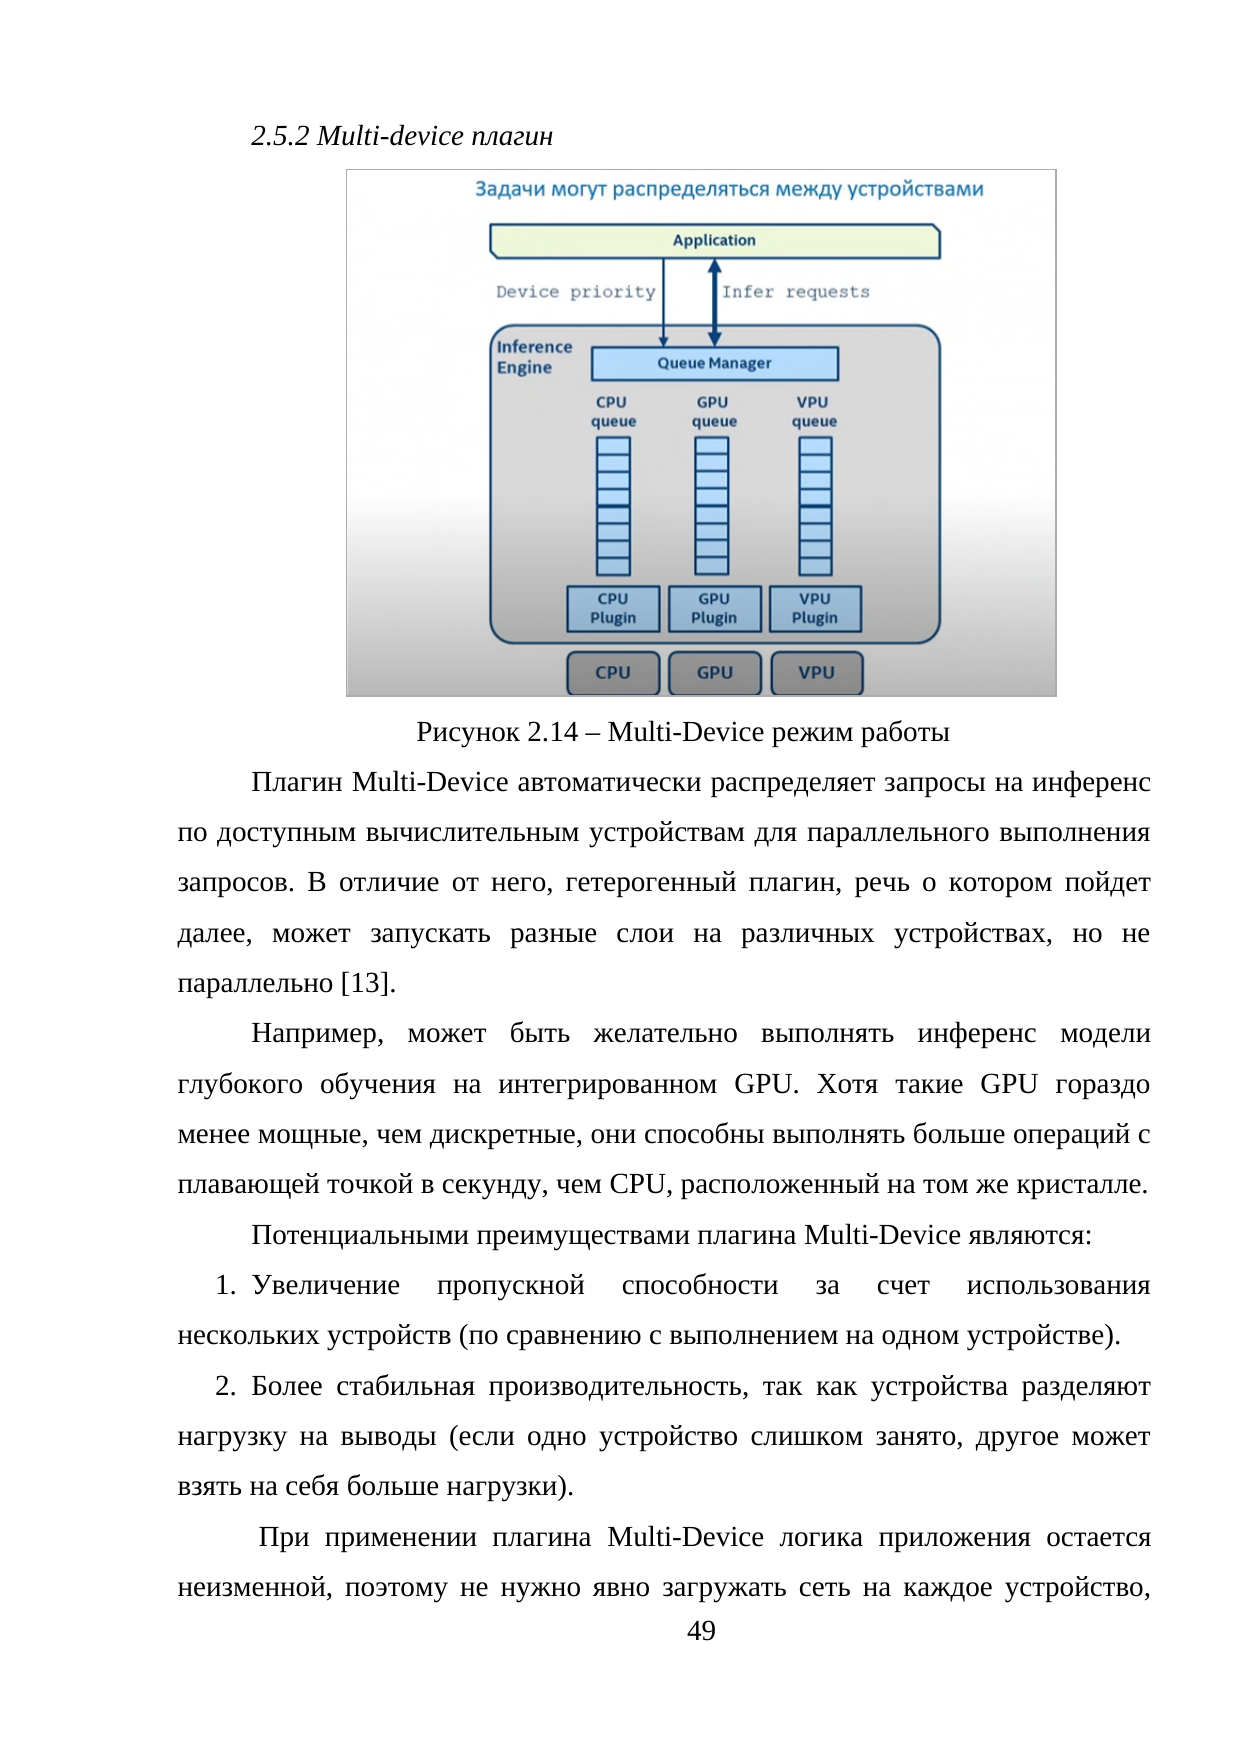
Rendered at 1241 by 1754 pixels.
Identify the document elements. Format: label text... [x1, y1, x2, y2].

text Плагин Multi-Device автоматически распределяет запросы на инференс по доступным вычислительным устройствам для параллельного выполнения запросов. В отличие от него, гетерогенный плагин, речь о котором пойдет далее, может запускать разные слои на различных устройствах, но не параллельно [13]. [177, 764, 1152, 999]
picture [347, 170, 1055, 695]
text Рисунок 2.14 – Multi-Device режим работы [215, 714, 1152, 747]
text Потенциальными преимуществами плагина Multi-Device являются: [177, 1217, 1152, 1250]
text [177, 1519, 1152, 1602]
list Увеличение пропускной способности за счет использования нескольких устройств (по сравнению с выполнением на одном устройстве). [177, 1267, 1152, 1351]
list Более стабильная производительность, так как устройства разделяют нагрузку на выводы (если одно устройство слишком занято, другое может взять на себя больше нагрузки). [177, 1368, 1152, 1502]
subtitle 2.5.2 Multi-device плагин [177, 118, 1152, 152]
text Например, может быть желательно выполнять инференс модели глубокого обучения на интегрированном GPU. Хотя такие GPU гораздо менее мощные, чем дискретные, они способны выполнять больше операций с плавающей точкой в секунду, чем CPU, расположенный на том же кристалле. [177, 1016, 1152, 1200]
